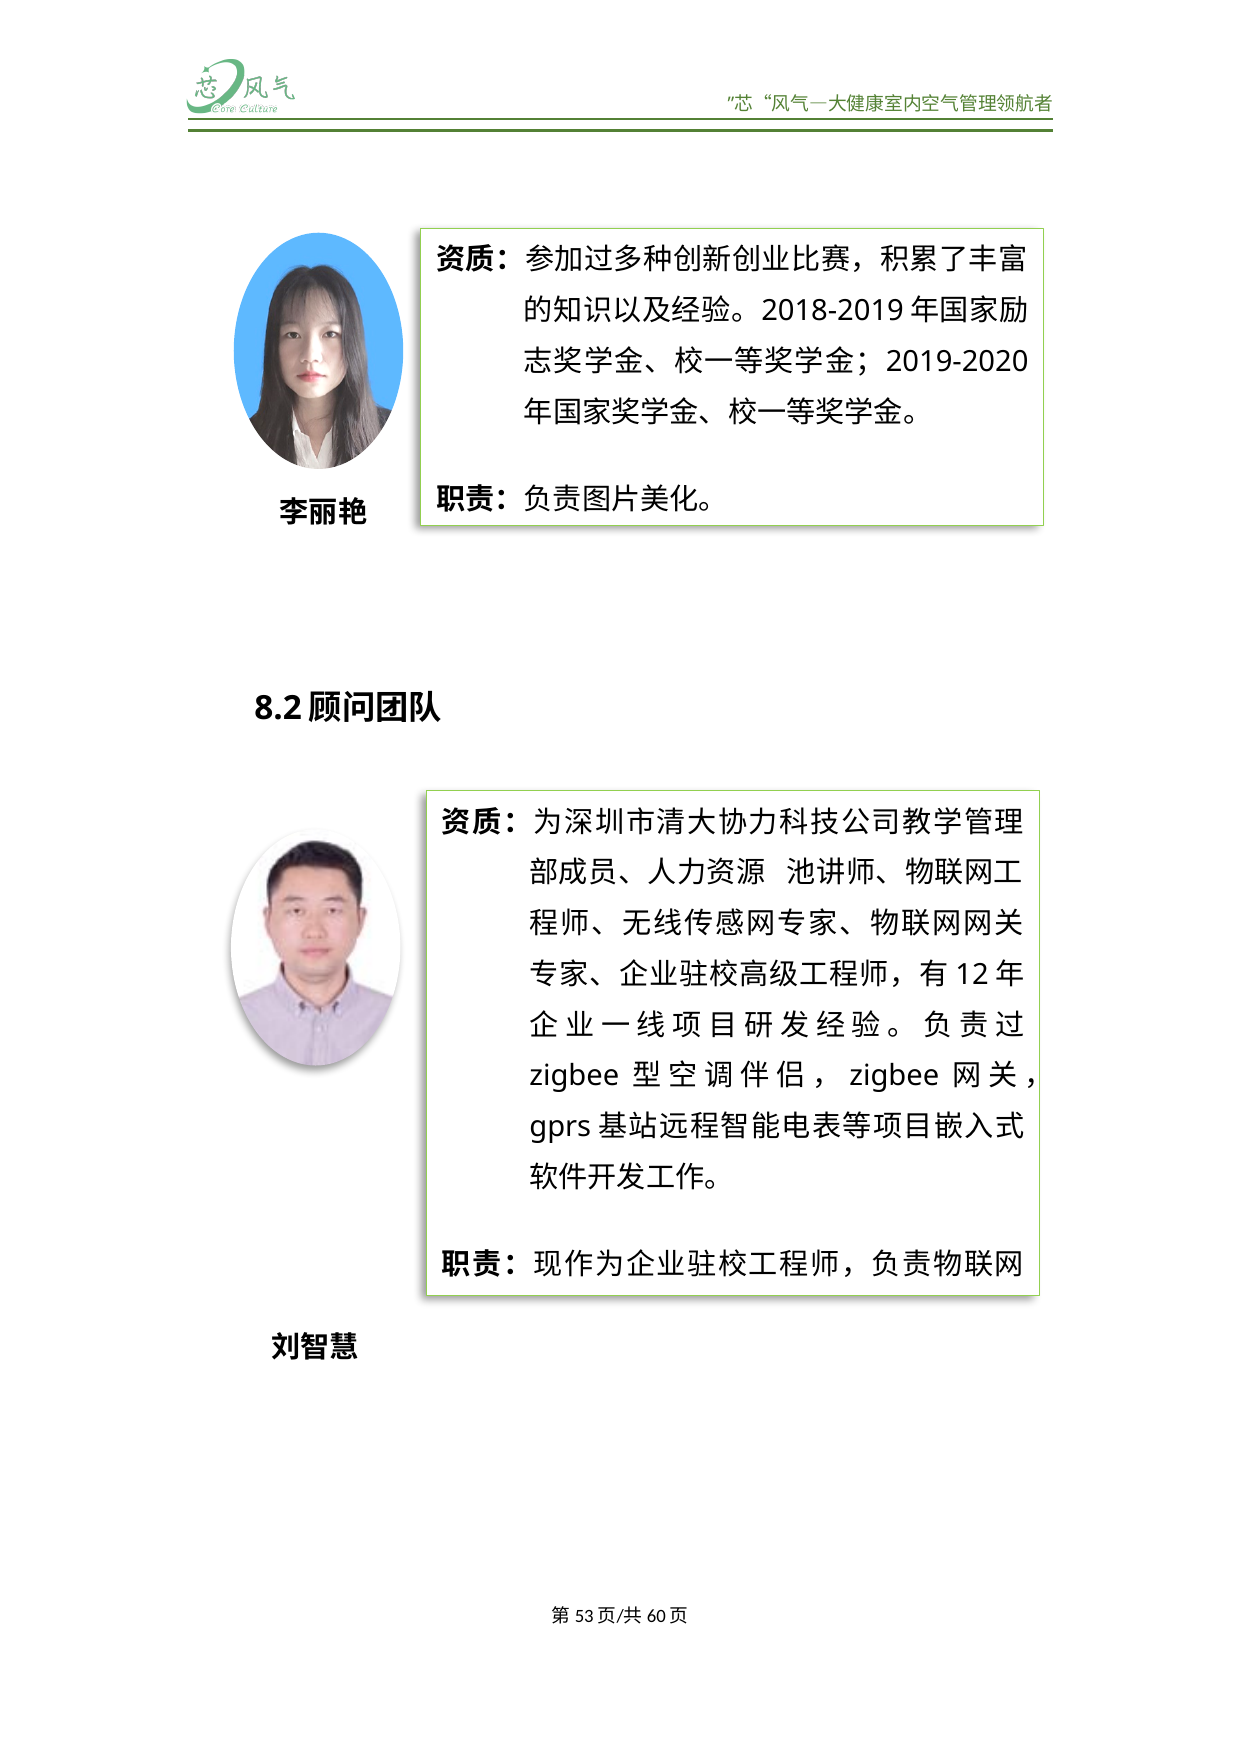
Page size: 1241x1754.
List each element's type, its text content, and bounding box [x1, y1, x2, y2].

picture [233, 232, 404, 469]
picture [123, 26, 328, 149]
subtitle 8.2顾问团队 [187, 671, 1053, 739]
picture [230, 829, 401, 1066]
